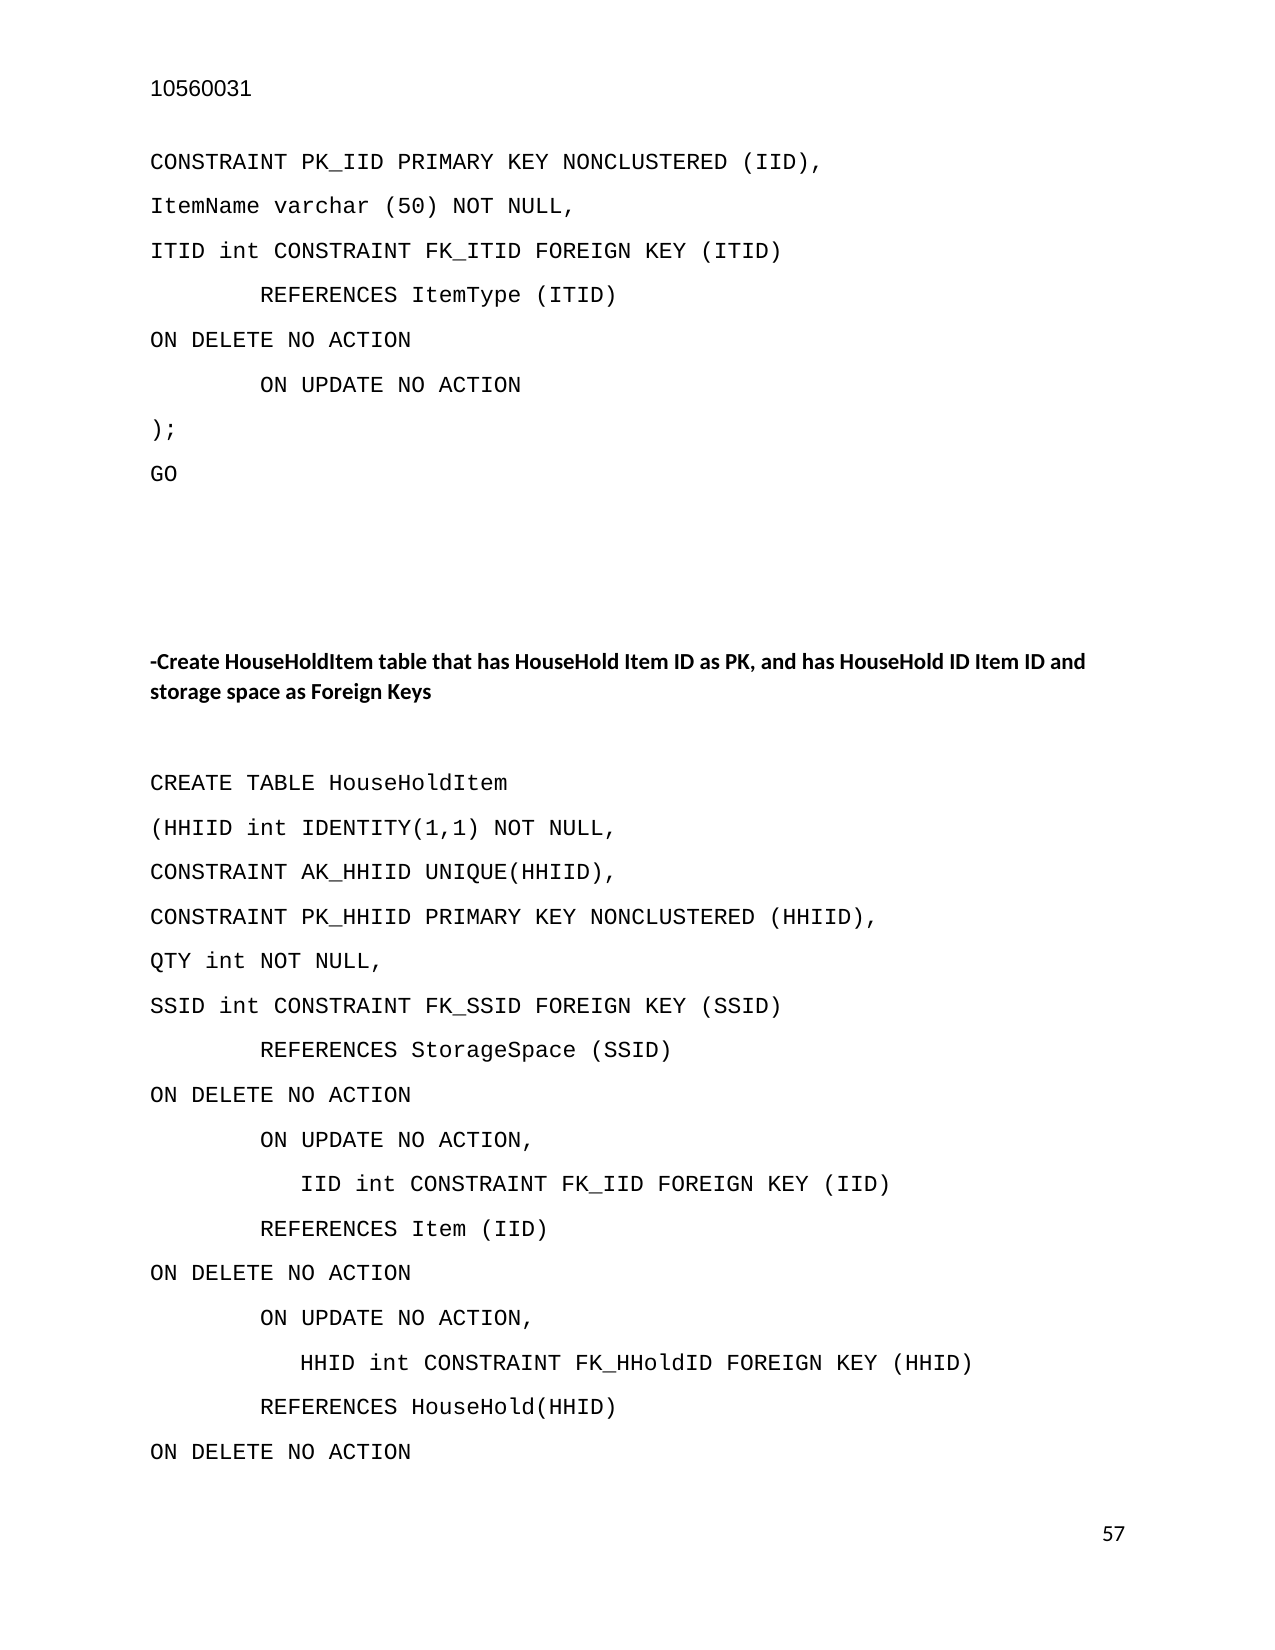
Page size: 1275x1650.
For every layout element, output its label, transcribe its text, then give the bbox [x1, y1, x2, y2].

text ON DELETE NO ACTION [150, 328, 1125, 354]
text ItemName varchar (50) NOT NULL, [150, 194, 1125, 221]
text QTY int NOT NULL, [150, 949, 1125, 976]
text IID int CONSTRAINT FK_IID FOREIGN KEY (IID) [150, 1172, 1125, 1198]
text CONSTRAINT PK_HHIID PRIMARY KEY NONCLUSTERED (HHIID), [150, 905, 1125, 931]
text ON UPDATE NO ACTION [150, 373, 1125, 399]
text CONSTRAINT PK_IID PRIMARY KEY NONCLUSTERED (IID), [150, 150, 1125, 176]
text ITID int CONSTRAINT FK_ITID FOREIGN KEY (ITID) [150, 239, 1125, 265]
text REFERENCES HouseHold(HHID) [150, 1395, 1125, 1421]
text HHID int CONSTRAINT FK_HHoldID FOREIGN KEY (HHID) [150, 1351, 1125, 1377]
text REFERENCES StorageSpace (SSID) [150, 1039, 1125, 1065]
text -Create HouseHoldItem table that has HouseHold Item ID as PK, and has HouseHold ID Item ID and storage space as Foreign Keys [150, 647, 1125, 706]
text CONSTRAINT AK_HHIID UNIQUE(HHIID), [150, 860, 1125, 886]
text SSID int CONSTRAINT FK_SSID FOREIGN KEY (SSID) [150, 994, 1125, 1020]
text ON DELETE NO ACTION [150, 1262, 1125, 1288]
text ON DELETE NO ACTION [150, 1083, 1125, 1109]
text (HHIID int IDENTITY(1,1) NOT NULL, [150, 816, 1125, 842]
text CREATE TABLE HouseHoldItem [150, 771, 1125, 797]
text REFERENCES ItemType (ITID) [150, 284, 1125, 310]
text ON UPDATE NO ACTION, [150, 1128, 1125, 1154]
text ); [150, 417, 1125, 443]
text GO [150, 462, 1125, 488]
text ON UPDATE NO ACTION, [150, 1306, 1125, 1332]
text REFERENCES Item (IID) [150, 1217, 1125, 1243]
text ON DELETE NO ACTION [150, 1440, 1125, 1466]
